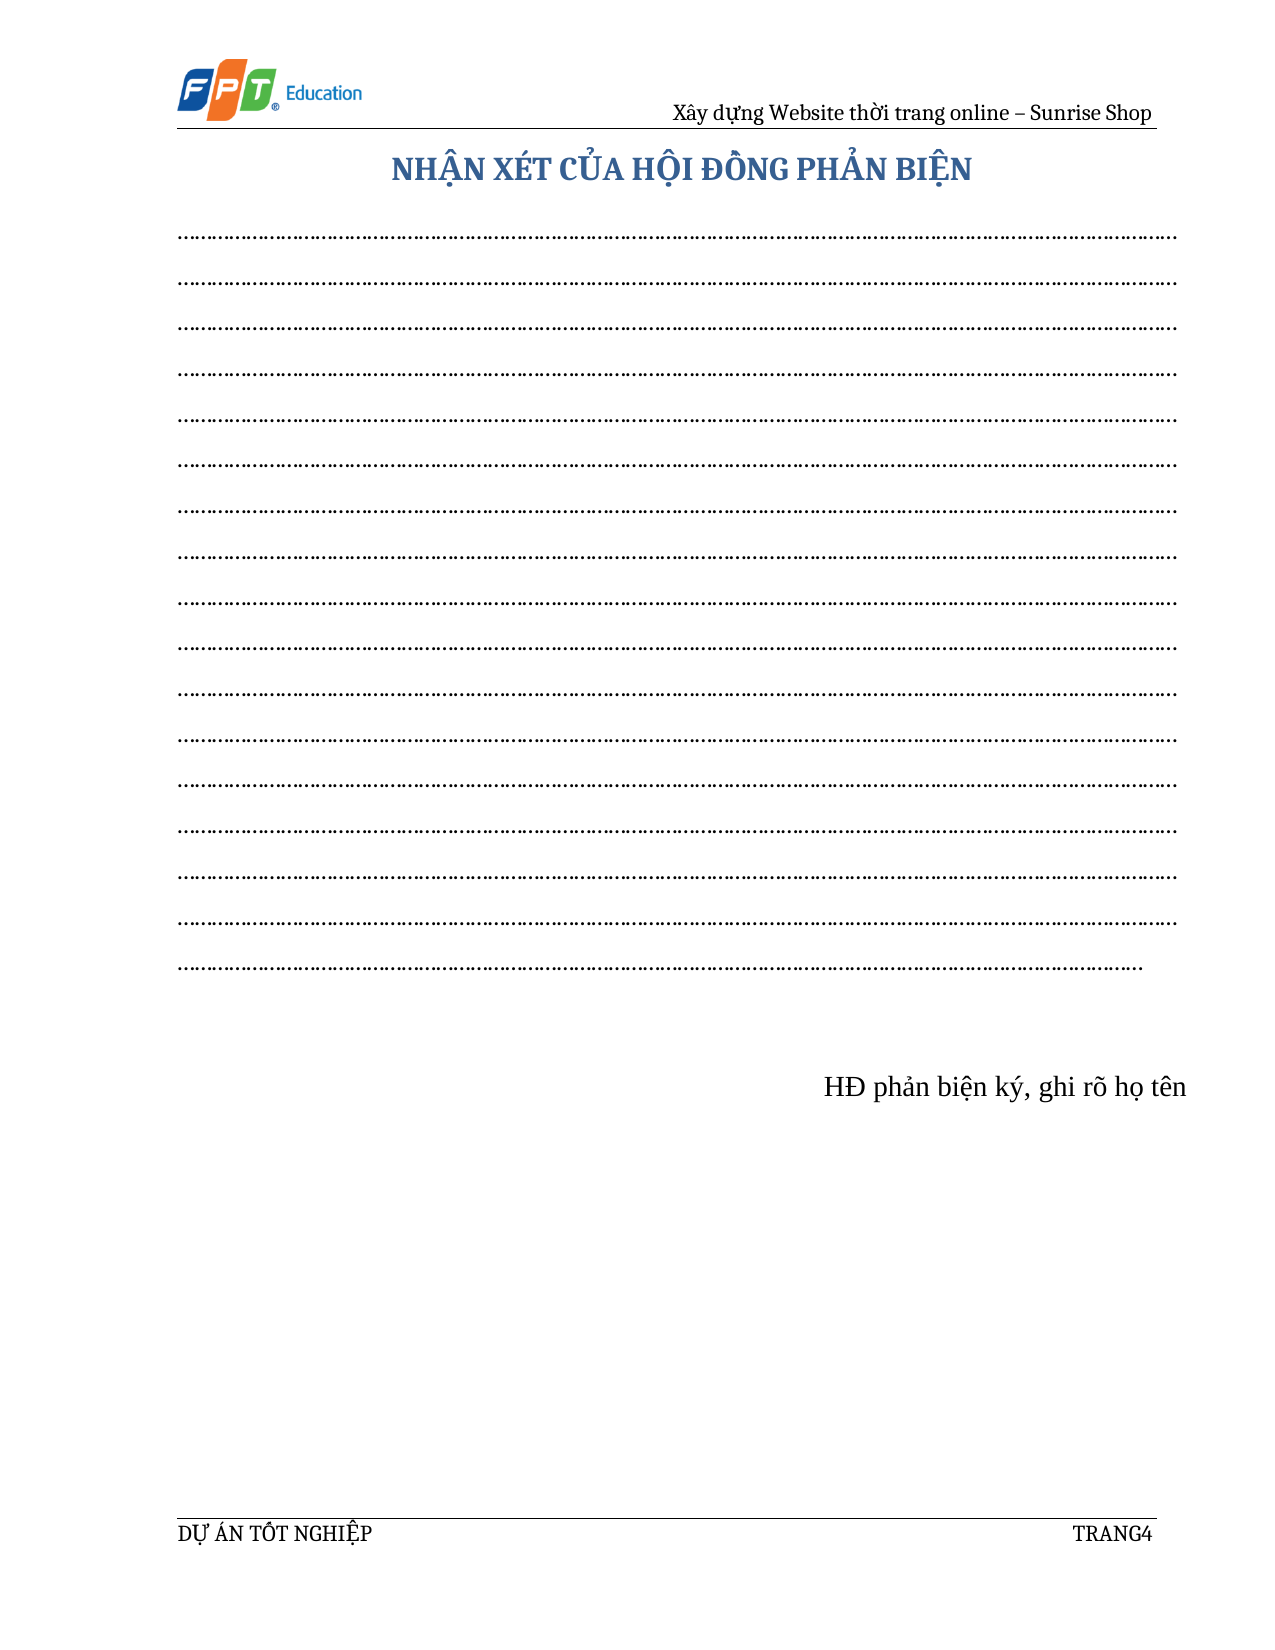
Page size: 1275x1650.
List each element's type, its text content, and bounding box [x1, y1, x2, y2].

text HĐ phản biện ký, ghi rõ họ tên [177, 1069, 1187, 1102]
text NHẬN XÉT CỦA HỘI ĐỒNG PHẢN BIỆN [177, 150, 1187, 188]
picture [177, 59, 364, 121]
text ……………………………………………………………………………………………………………………………………………………………………………………………………………………………………………………………………………………………………………………………………………………………………………………………………………………………………………………………………………………………………………………………………………………………………………………………………………………………………………………………………………………………………………………………………………………………………………………………………………………………………………………………………………………………………………………………………………………………………………………………………………………………………………………………………………………………………………………………………………………………………………………………………………………………………………………………………………………………………………………………………………………………………………………………………………………………………………………………………………………………………………………………………………………………………………………………………………………………………………………………………………………………………………………………………………………………………………………………………………………………………………………………………………………………………………………………………………………………………………………………………………………………………………………………………………………………………………………………………………………………………………………………………………………………………………………………………………………………………………………………………………………………………………………………………………………………………………………………………………………………………………………………………………………………………………………………………………………………………………………………………………………………………………………………… [177, 215, 1187, 977]
